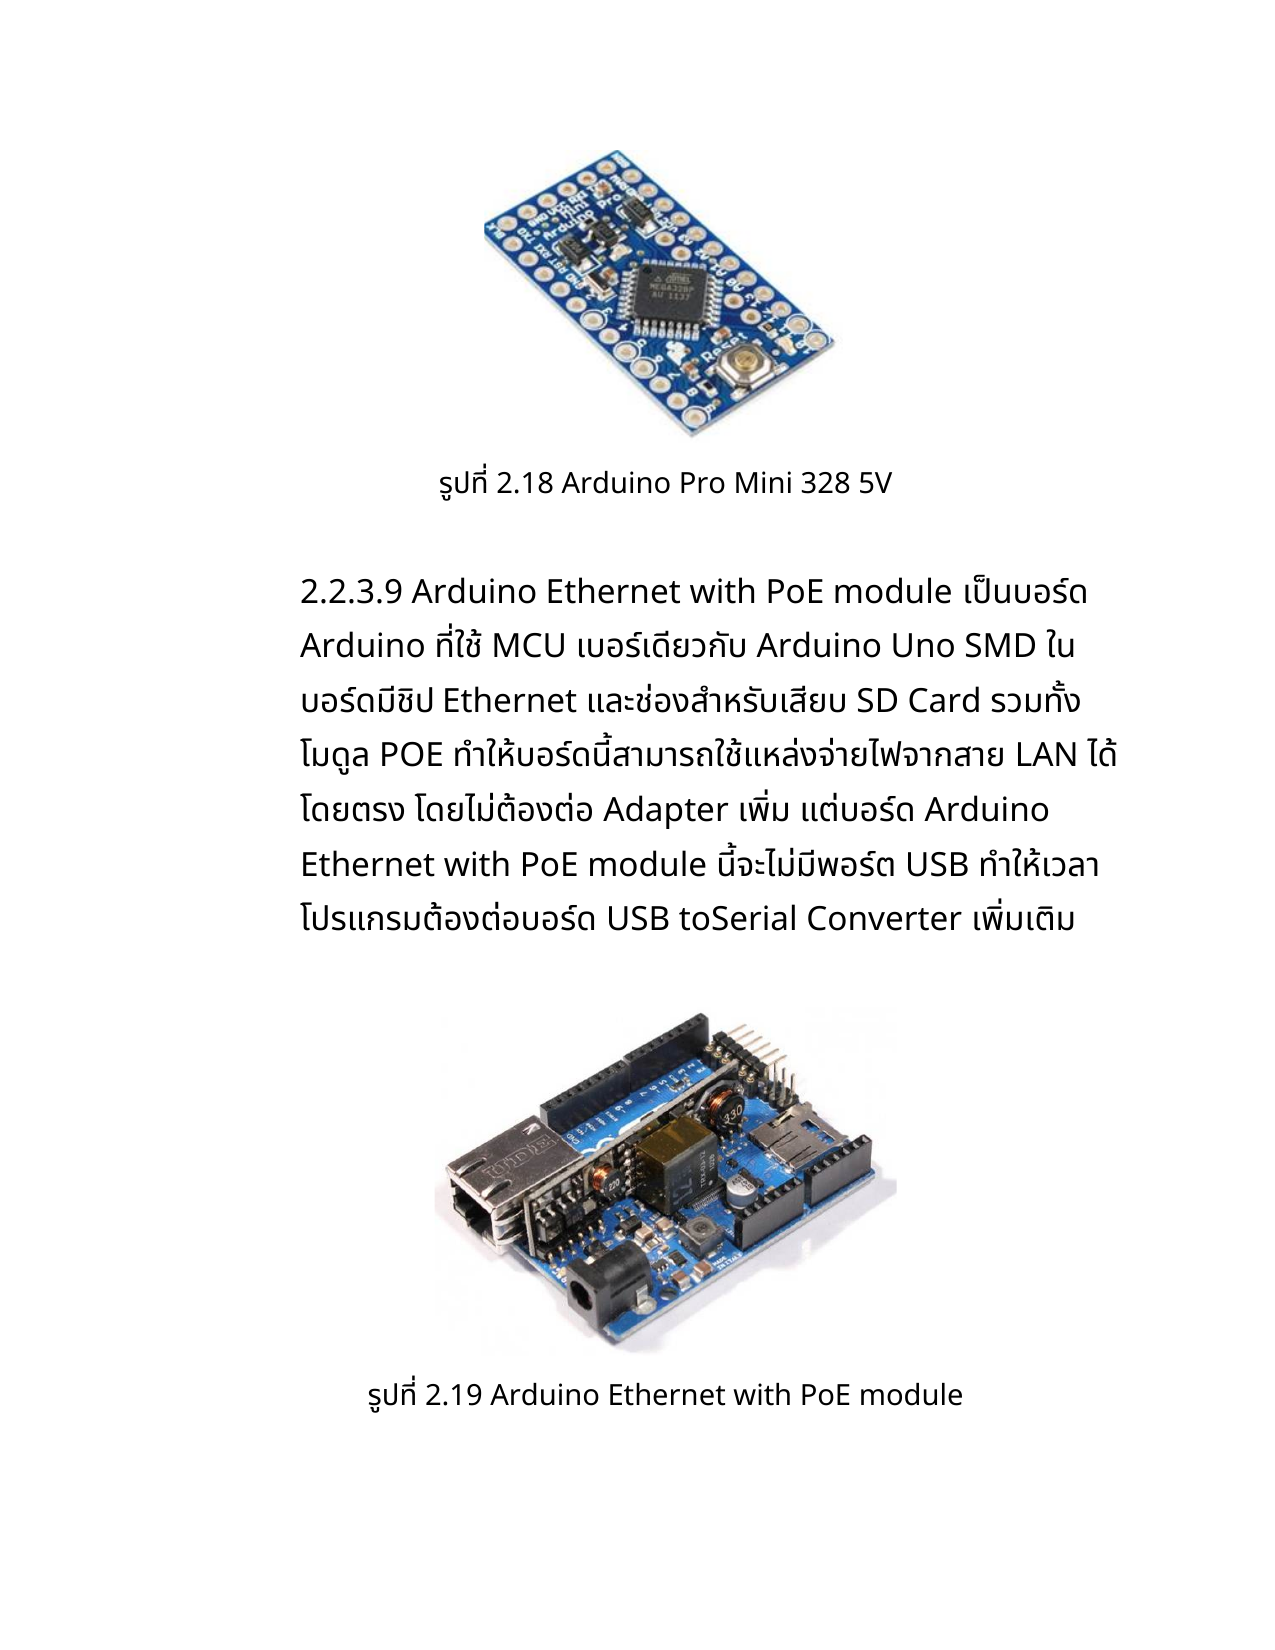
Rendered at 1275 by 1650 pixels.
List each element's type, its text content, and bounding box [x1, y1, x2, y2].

picture [434, 1007, 897, 1356]
text รูปที่ 2.18 Arduino Pro Mini 328 5V [187, 462, 1144, 506]
text 2.2.3.9 Arduino Ethernet with PoE module เป็นบอร์ด Arduino ที่ใช้ MCU เบอร์เดียวกับ Arduino Uno SMD ในบอร์ดมีชิปEthernet และช่องสำหรับเสียบ SD Card รวมทั้งโมดูล POE ทำให้บอร์ดนี้สามารถใช้แหล่งจ่ายไฟจากสาย LAN ได้โดยตรง โดยไม่ต้องต่อ Adapter เพิ่ม แต่บอร์ด Arduino Ethernet with PoE module นี้จะไม่มีพอร์ต USB ทำให้เวลาโปรแกรมต้องต่อบอร์ด USB toSerial Converter เพิ่มเติม [300, 567, 1144, 946]
text รูปที่ 2.19 Arduino Ethernet with PoE module [187, 1374, 1144, 1418]
picture [484, 150, 848, 443]
